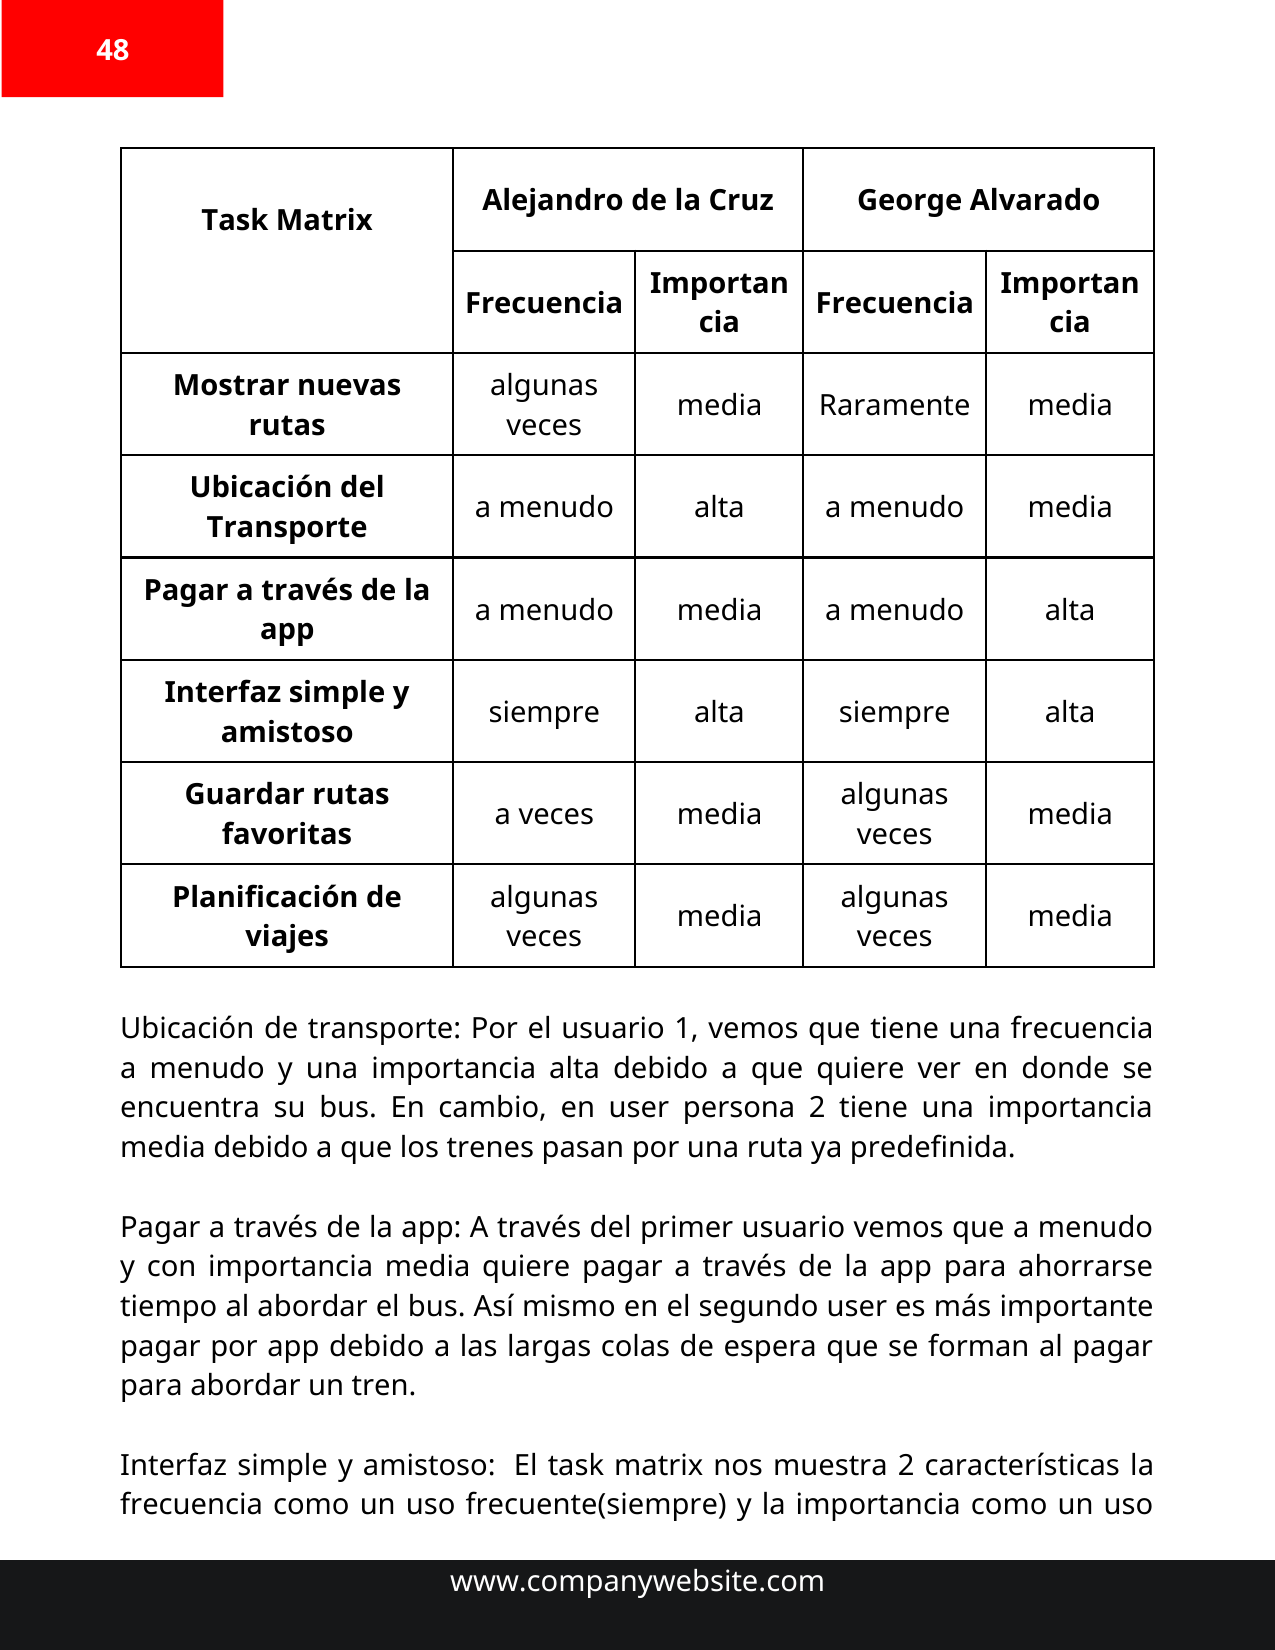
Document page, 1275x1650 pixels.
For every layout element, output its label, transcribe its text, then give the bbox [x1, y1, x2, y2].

table_cell alta [987, 661, 1153, 761]
table_cell [122, 250, 452, 352]
table_cell media [636, 354, 802, 454]
table_cell a veces [454, 763, 634, 863]
table_cell media [987, 865, 1153, 966]
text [120, 1444, 1155, 1523]
table_header Task Matrix [122, 149, 452, 249]
table_cell a menudo [454, 559, 634, 659]
table_cell media [636, 763, 802, 863]
table_cell Ubicación del Transporte [122, 456, 452, 556]
table_header George Alvarado [804, 149, 1153, 249]
table_cell a menudo [804, 559, 985, 659]
table_cell algunas veces [804, 865, 985, 966]
table_cell media [636, 559, 802, 659]
table_cell Planificación de viajes [122, 865, 452, 966]
table_cell algunas veces [454, 865, 634, 966]
table_cell Frecuencia [454, 252, 634, 352]
table_cell algunas veces [804, 763, 985, 863]
table_cell siempre [804, 661, 985, 761]
table_cell alta [636, 661, 802, 761]
table_cell media [987, 456, 1153, 556]
table_cell Guardar rutas favoritas [122, 763, 452, 863]
table_cell Importancia [987, 252, 1153, 352]
table_cell Frecuencia [804, 252, 985, 352]
text Ubicación de transporte: Por el usuario 1, vemos que tiene una frecuencia a menudo y una importancia alta debido a que quiere ver en donde se encuentra su bus. En cambio, en user persona 2 tiene una importancia media debido a que los trenes pasan por una ruta ya predefinida. [120, 1007, 1155, 1166]
table_cell alta [636, 456, 802, 556]
table_cell alta [987, 559, 1153, 659]
table_cell media [987, 354, 1153, 454]
table_cell algunas veces [454, 354, 634, 454]
text Pagar a través de la app: A través del primer usuario vemos que a menudo y con importancia media quiere pagar a través de la app para ahorrarse tiempo al abordar el bus. Así mismo en el segundo user es más importante pagar por app debido a las largas colas de espera que se forman al pagar para abordar un tren. [120, 1206, 1155, 1404]
table_cell Mostrar nuevas rutas [122, 354, 452, 454]
table_cell media [987, 763, 1153, 863]
table_cell Raramente [804, 354, 985, 454]
table_cell a menudo [454, 456, 634, 556]
table_cell media [636, 865, 802, 966]
table_header Alejandro de la Cruz [454, 149, 802, 249]
table_cell Importancia [636, 252, 802, 352]
table_cell Interfaz simple y amistoso [122, 661, 452, 761]
table_cell siempre [454, 661, 634, 761]
table_cell a menudo [804, 456, 985, 556]
table_cell Pagar a través de la app [122, 559, 452, 659]
